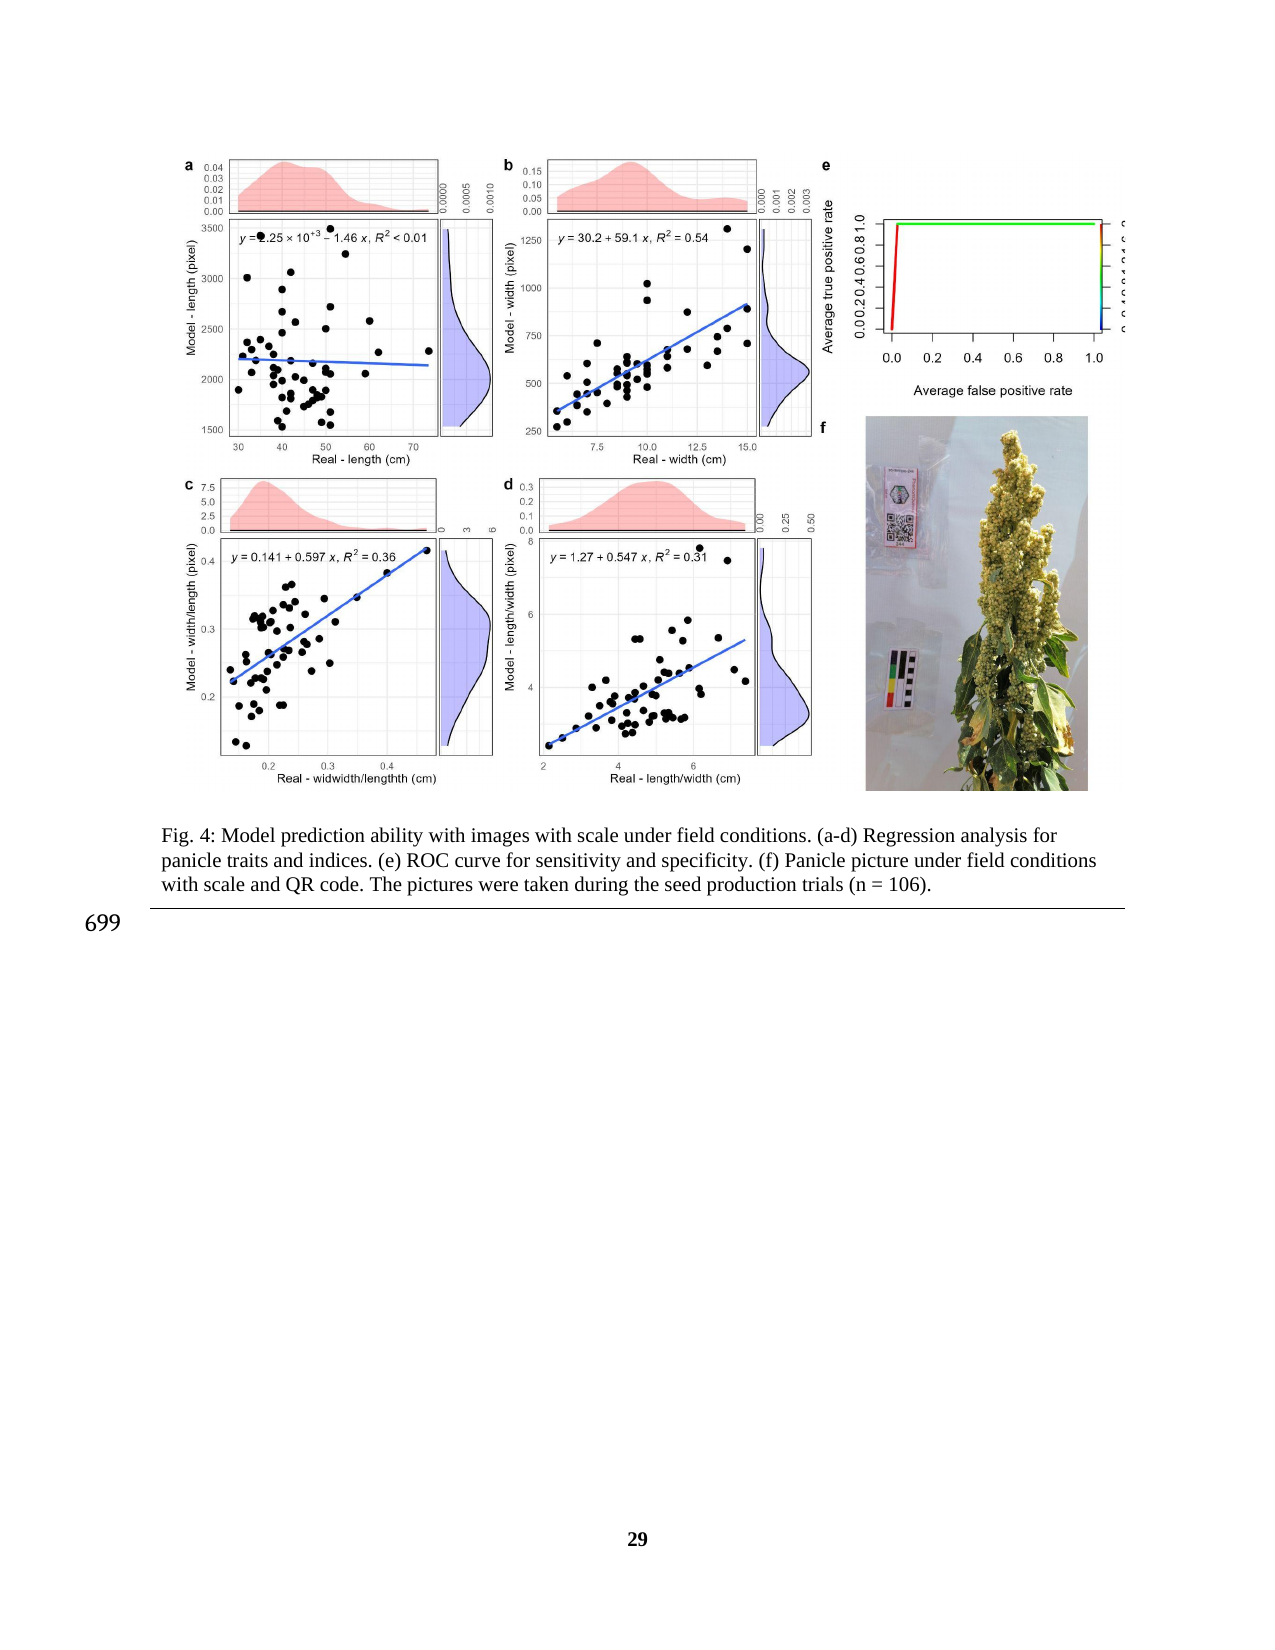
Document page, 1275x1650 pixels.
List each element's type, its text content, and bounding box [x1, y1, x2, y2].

picture [180, 153, 1125, 791]
table_header Fig. 4: Model prediction ability with images with scale under field conditions. (a-d) Regression analysis for panicle traits and indices. (e) ROC curve for sensitivity and specificity. (f) Panicle picture under field conditions with scale and QR code. The pictures were taken during the seed production trials (n = 106). [150, 150, 1125, 908]
